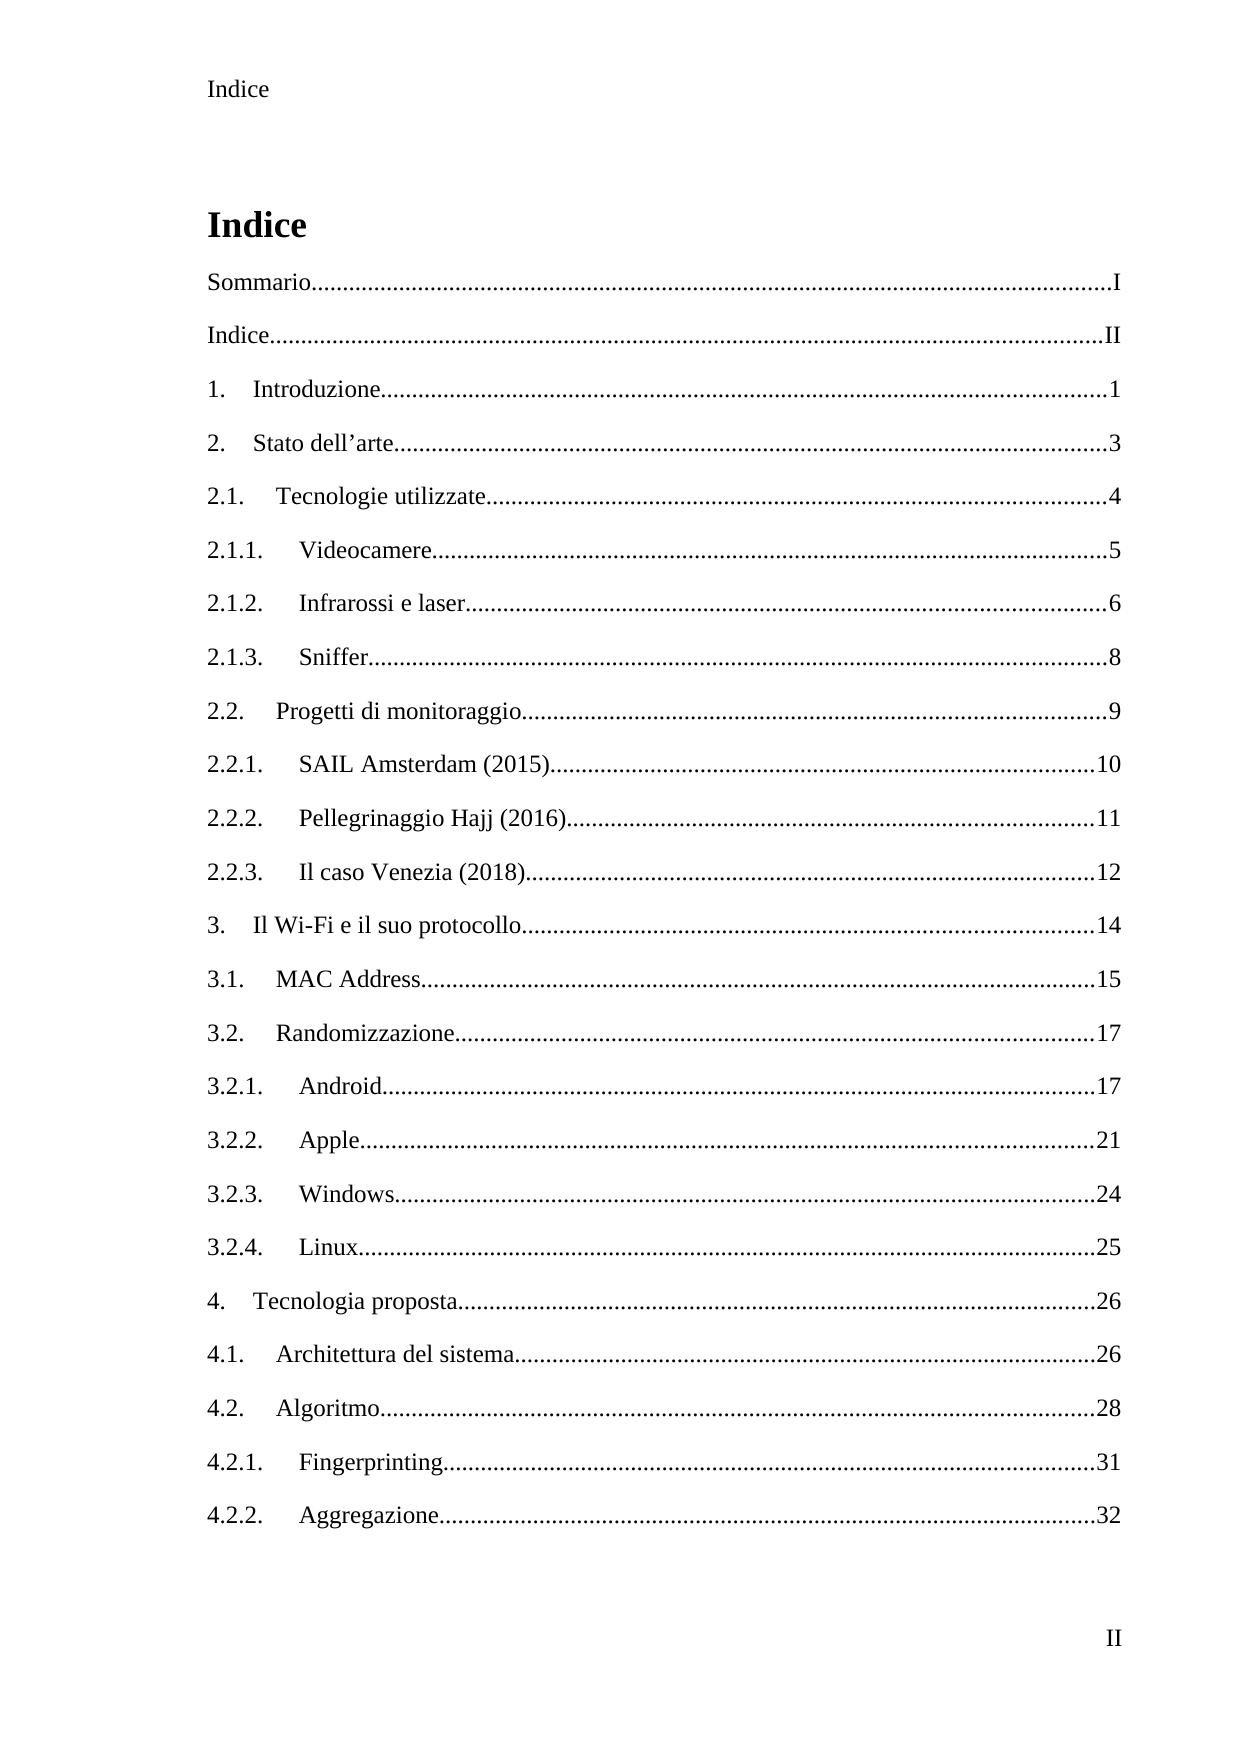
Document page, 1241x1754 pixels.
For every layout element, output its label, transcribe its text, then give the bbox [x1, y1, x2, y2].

text Indice [207, 202, 1122, 245]
